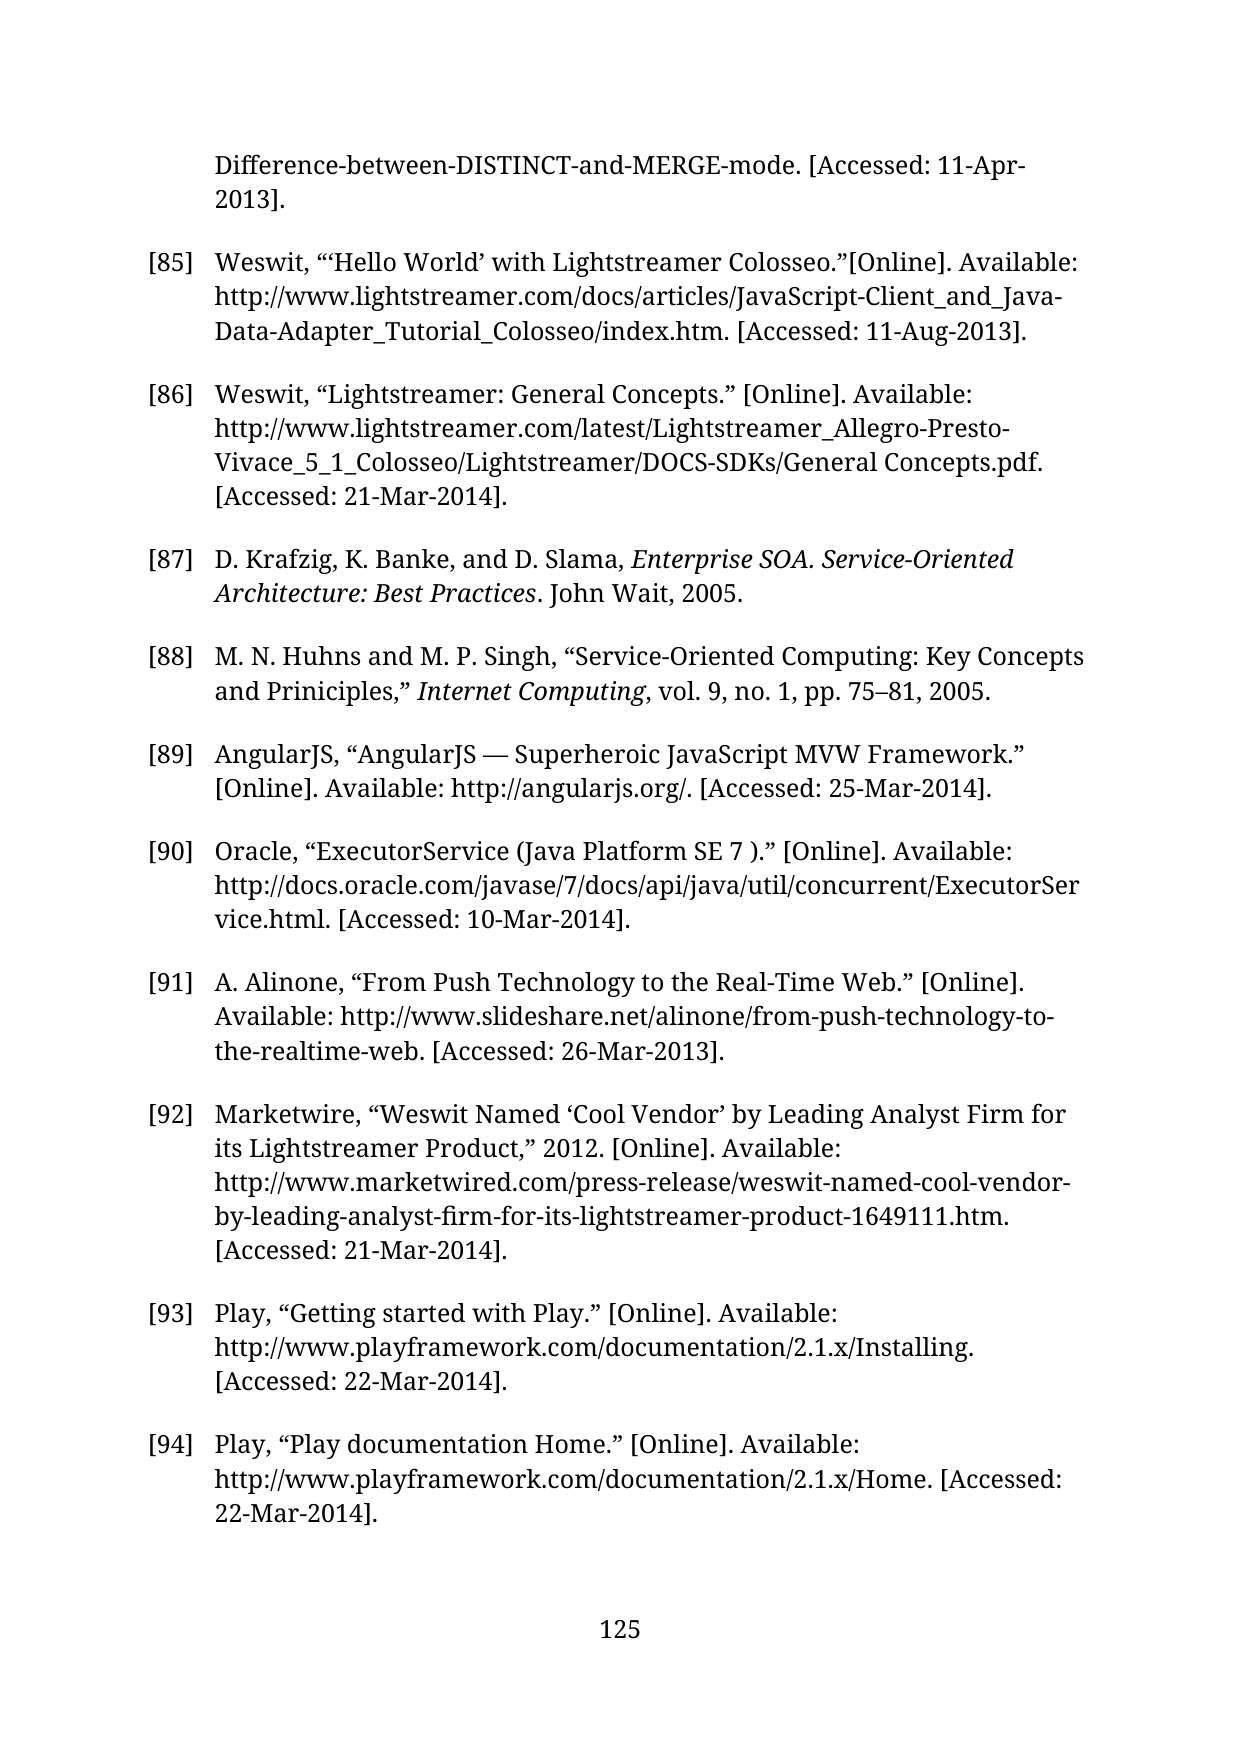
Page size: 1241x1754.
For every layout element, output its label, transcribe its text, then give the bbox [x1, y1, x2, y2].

text [87] D. Krafzig, K. Banke, and D. Slama, Enterprise SOA. Service-Oriented Architecture: Best Practices. John Wait, 2005. [148, 542, 1092, 610]
text [94] Play, “Play documentation Home.” [Online]. Available: http://www.playframework.com/documentation/2.1.x/Home. [Accessed: 22-Mar-2014]. [148, 1427, 1092, 1529]
text [88] M. N. Huhns and M. P. Singh, “Service-Oriented Computing: Key Concepts and Priniciples,” Internet Computing, vol. 9, no. 1, pp. 75–81, 2005. [148, 639, 1092, 707]
text [91] A. Alinone, “From Push Technology to the Real-Time Web.” [Online]. Available: http://www.slideshare.net/alinone/from-push-technology-to-the-realtime-web. [Accessed: 26-Mar-2013]. [148, 965, 1092, 1067]
text [93] Play, “Getting started with Play.” [Online]. Available: http://www.playframework.com/documentation/2.1.x/Installing. [Accessed: 22-Mar-2014]. [148, 1296, 1092, 1398]
text [90] Oracle, “ExecutorService (Java Platform SE 7 ).” [Online]. Available: http://docs.oracle.com/javase/7/docs/api/java/util/concurrent/ExecutorService.html. [Accessed: 10-Mar-2014]. [148, 834, 1092, 936]
text [85] Weswit, “‘Hello World’ with Lightstreamer Colosseo.”[Online]. Available: http://www.lightstreamer.com/docs/articles/JavaScript-Client_and_Java-Data-Adapter_Tutorial_Colosseo/index.htm. [Accessed: 11-Aug-2013]. [148, 245, 1092, 347]
text [92] Marketwire, “Weswit Named ‘Cool Vendor’ by Leading Analyst Firm for its Lightstreamer Product,” 2012. [Online]. Available: http://www.marketwired.com/press-release/weswit-named-cool-vendor-by-leading-analyst-firm-for-its-lightstreamer-product-1649111.htm. [Accessed: 21-Mar-2014]. [148, 1096, 1092, 1267]
text [86] Weswit, “Lightstreamer: General Concepts.” [Online]. Available: http://www.lightstreamer.com/latest/Lightstreamer_Allegro-Presto-Vivace_5_1_Colosseo/Lightstreamer/DOCS-SDKs/General Concepts.pdf. [Accessed: 21-Mar-2014]. [148, 376, 1092, 513]
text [148, 148, 1092, 216]
text [89] AngularJS, “AngularJS — Superheroic JavaScript MVW Framework.” [Online]. Available: http://angularjs.org/. [Accessed: 25-Mar-2014]. [148, 736, 1092, 804]
